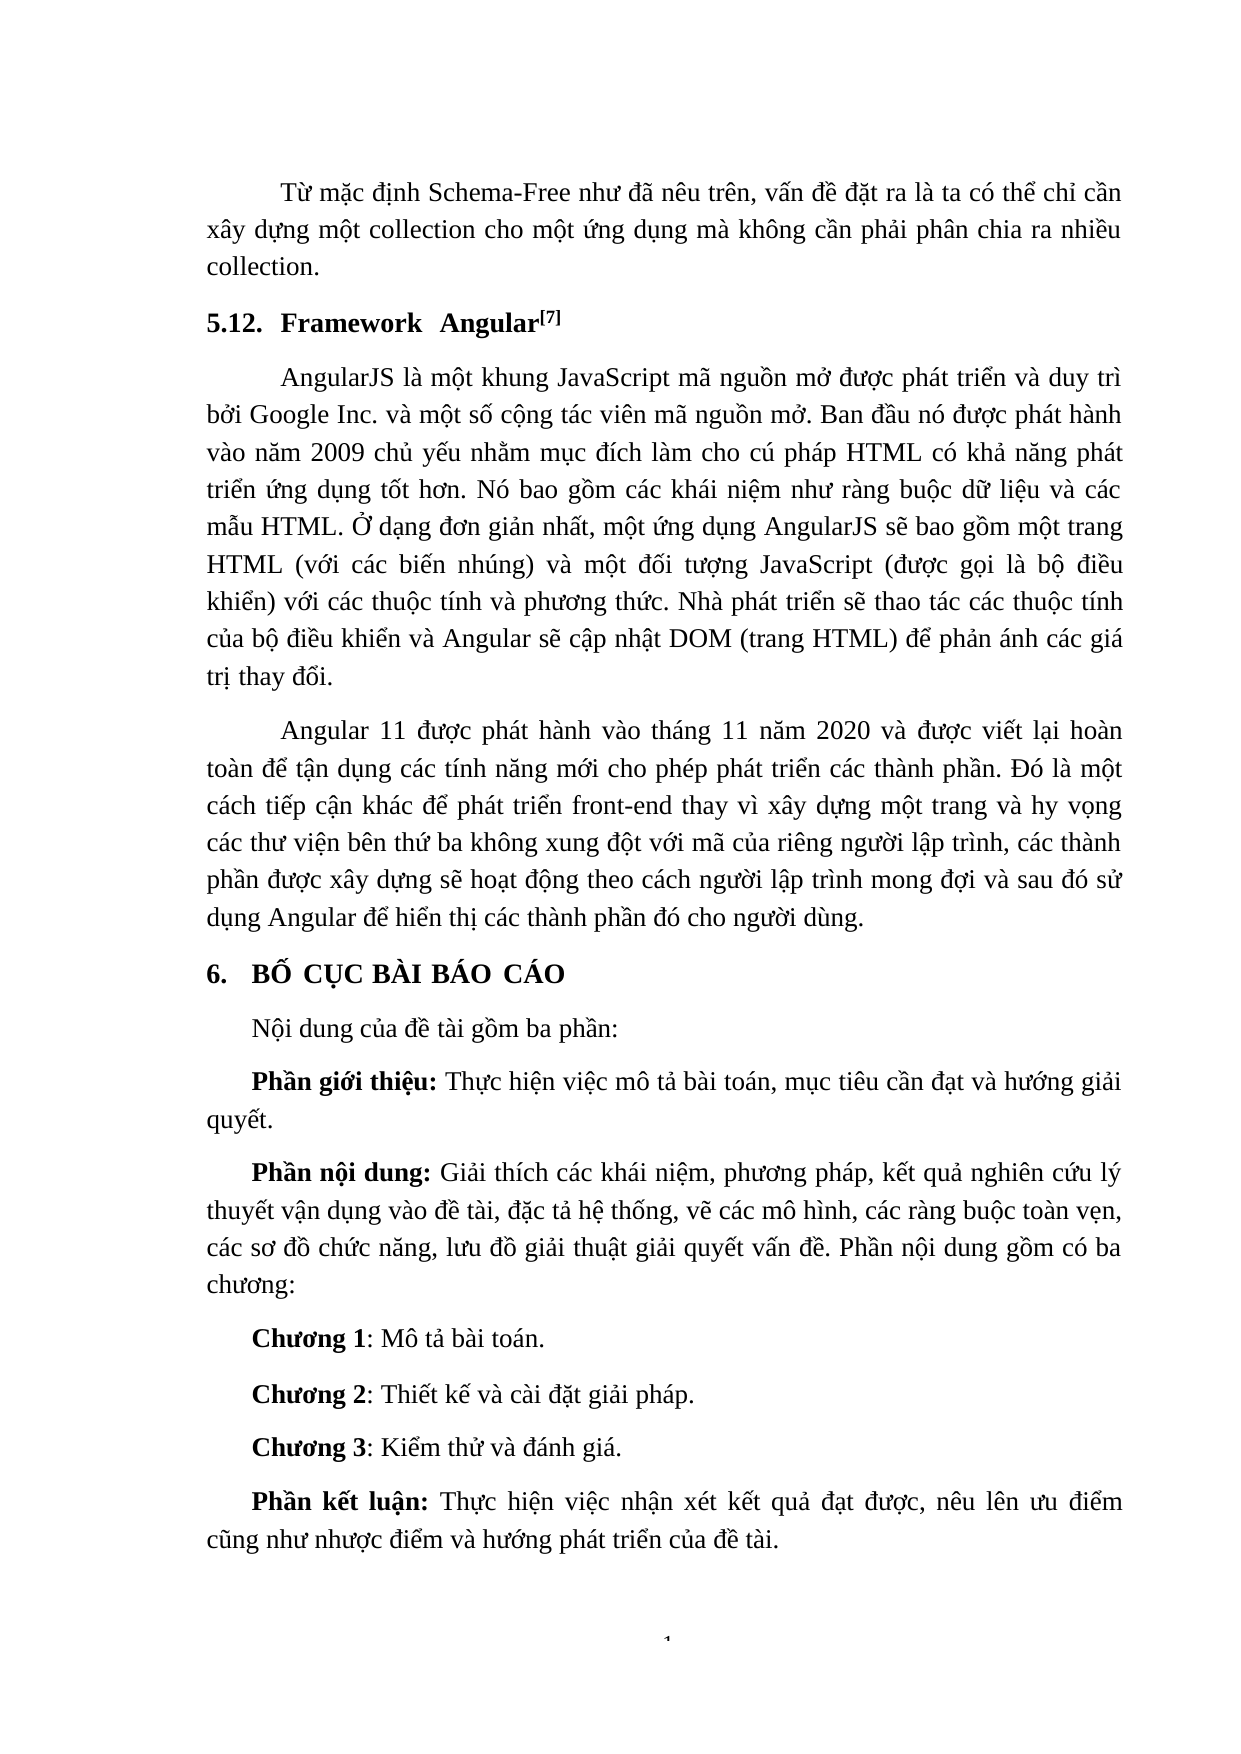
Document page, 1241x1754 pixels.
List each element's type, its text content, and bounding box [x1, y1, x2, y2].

text Phần giới thiệu: Thực hiện việc mô tả bài toán, mục tiêu cần đạt và hướng giải quyết. [206, 1066, 1123, 1134]
text Nội dung của đề tài gồm ba phần: [251, 1012, 1136, 1043]
text Từ mặc định Schema-Free như đã nêu trên, vấn đề đặt ra là ta có thể chỉ cần xây dựng một collection cho một ứng dụng mà không cần phải phân chia ra nhiều collection. [206, 176, 1123, 281]
text Phần nội dung: Giải thích các khái niệm, phương pháp, kết quả nghiên cứu lý thuyết vận dụng vào đề tài, đặc tả hệ thống, vẽ các mô hình, các ràng buộc toàn vẹn, các sơ đồ chức năng, lưu đồ giải thuật giải quyết vấn đề. Phần nội dung gồm có ba chương: [206, 1157, 1123, 1299]
text Angular 11 được phát hành vào tháng 11 năm 2020 và được viết lại hoàn toàn để tận dụng các tính năng mới cho phép phát triển các thành phần. Đó là một cách tiếp cận khác để phát triển front-end thay vì xây dựng một trang và hy vọng các thư viện bên thứ ba không xung đột với mã của riêng người lập trình, các thành phần được xây dựng sẽ hoạt động theo cách người lập trình mong đợi và sau đó sử dụng Angular để hiển thị các thành phần đó cho người dùng. [206, 714, 1123, 932]
text Chương 3: Kiểm thử và đánh giá. [251, 1431, 1136, 1463]
text Chương 1: Mô tả bài toán. [251, 1323, 1136, 1354]
subtitle BỐ CỤC BÀI BÁO CÁO [206, 957, 1136, 989]
text Chương 2: Thiết kế và cài đặt giải pháp. [251, 1378, 1136, 1409]
subtitle Framework Angular[7] [206, 306, 1136, 339]
text Phần kết luận: Thực hiện việc nhận xét kết quả đạt được, nêu lên ưu điểm cũng như nhược điểm và hướng phát triển của đề tài. [206, 1485, 1123, 1554]
text AngularJS là một khung JavaScript mã nguồn mở được phát triển và duy trì bởi Google Inc. và một số cộng tác viên mã nguồn mở. Ban đầu nó được phát hành vào năm 2009 chủ yếu nhằm mục đích làm cho cú pháp HTML có khả năng phát triển ứng dụng tốt hơn. Nó bao gồm các khái niệm như ràng buộc dữ liệu và các mẫu HTML. Ở dạng đơn giản nhất, một ứng dụng AngularJS sẽ bao gồm một trang HTML (với các biến nhúng) và một đối tượng JavaScript (được gọi là bộ điều khiển) với các thuộc tính và phương thức. Nhà phát triển sẽ thao tác các thuộc tính của bộ điều khiển và Angular sẽ cập nhật DOM (trang HTML) để phản ánh các giá trị thay đổi. [206, 361, 1123, 691]
